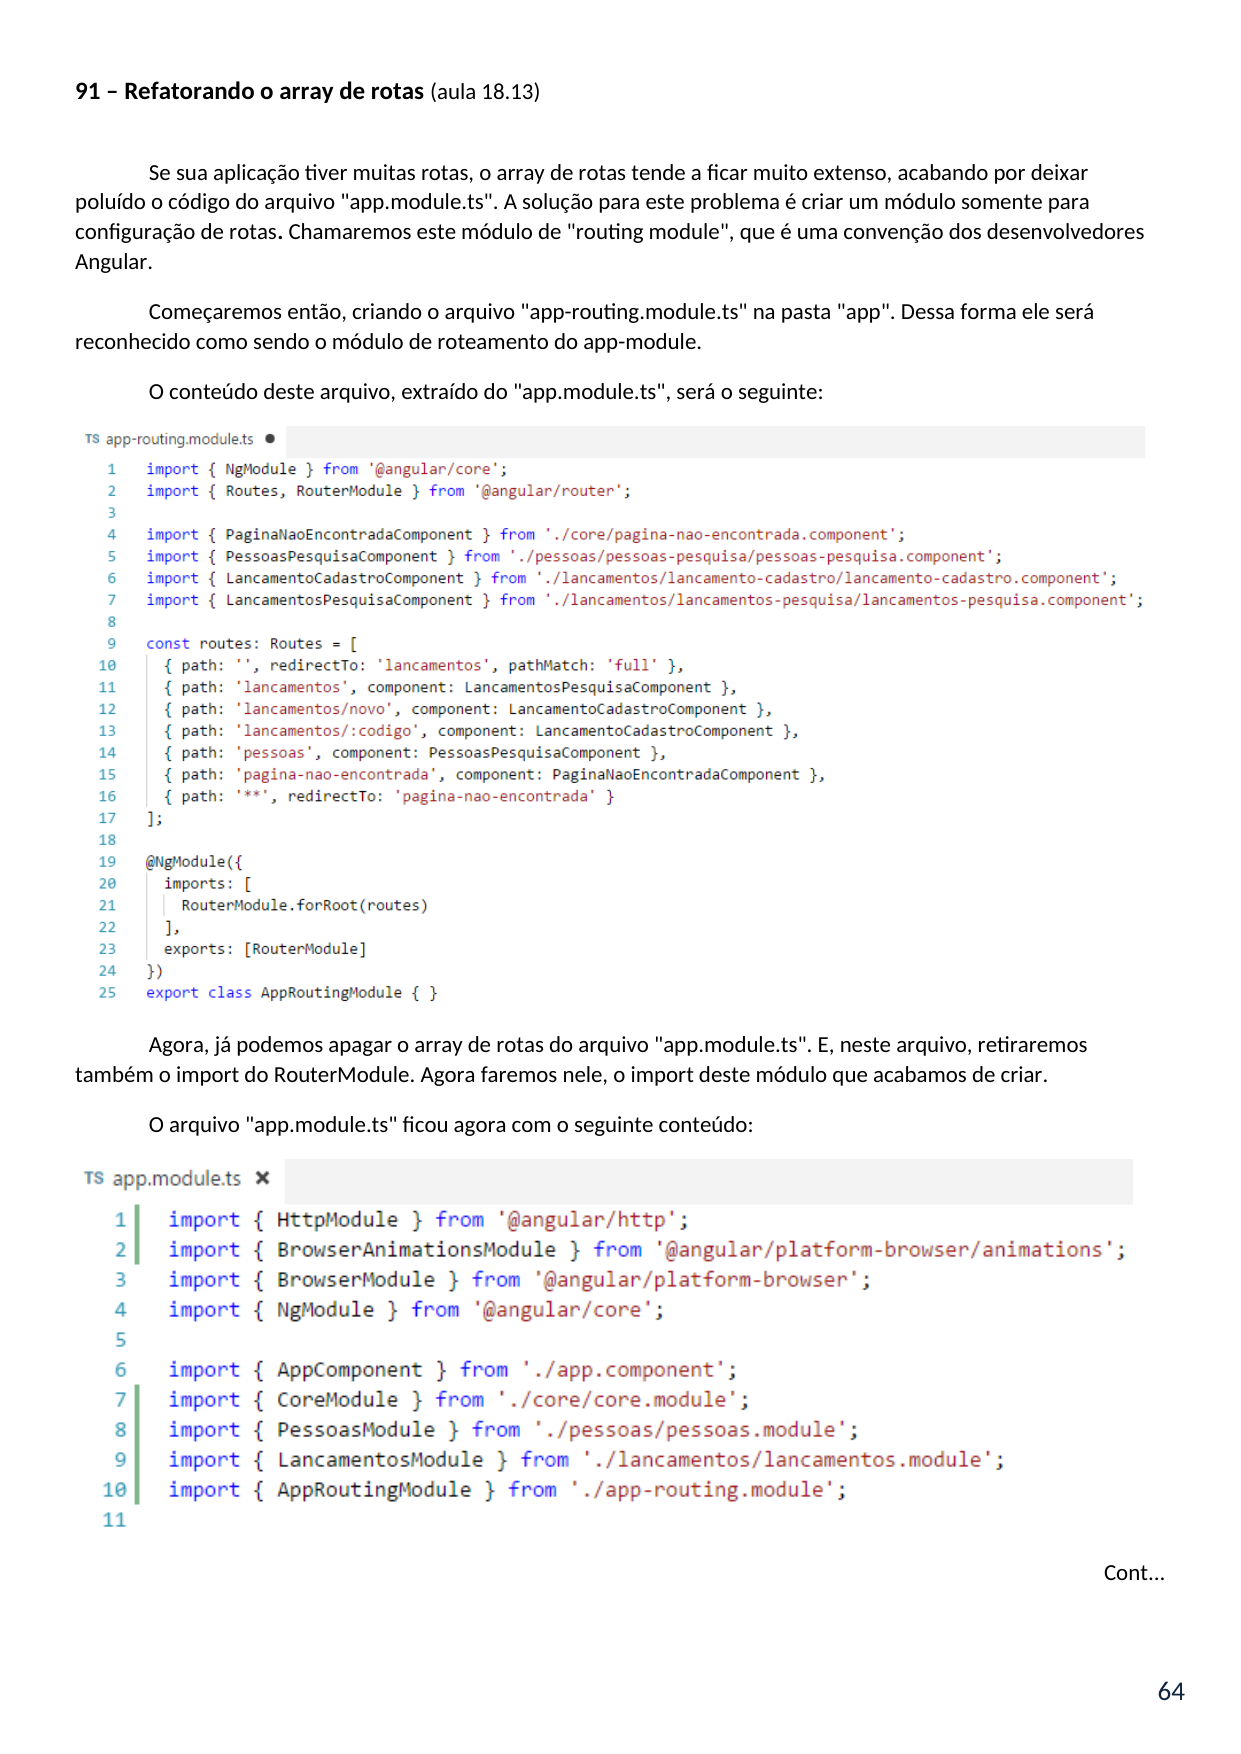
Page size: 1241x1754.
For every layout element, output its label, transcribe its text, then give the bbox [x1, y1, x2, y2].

text Começaremos então, criando o arquivo "app-routing.module.ts" na pasta "app". Dessa forma ele será reconhecido como sendo o módulo de roteamento do app-module. [75, 296, 1165, 355]
text 91 – Refatorando o array de rotas (aula 18.13) [75, 75, 1165, 106]
text Se sua aplicação tiver muitas rotas, o array de rotas tende a ficar muito extenso, acabando por deixar poluído o código do arquivo "app.module.ts". A solução para este problema é criar um módulo somente para configuração de rotas. Chamaremos este módulo de "routing module", que é uma convenção dos desenvolvedores Angular. [75, 156, 1165, 275]
picture [75, 426, 1146, 1008]
picture [75, 1159, 1134, 1536]
text Cont... [75, 1556, 1165, 1586]
text O arquivo "app.module.ts" ficou agora com o seguinte conteúdo: [75, 1109, 1165, 1139]
text O conteúdo deste arquivo, extraído do "app.module.ts", será o seguinte: [75, 376, 1165, 406]
text Agora, já podemos apagar o array de rotas do arquivo "app.module.ts". E, neste arquivo, retiraremos também o import do RouterModule. Agora faremos nele, o import deste módulo que acabamos de criar. [75, 1029, 1165, 1088]
